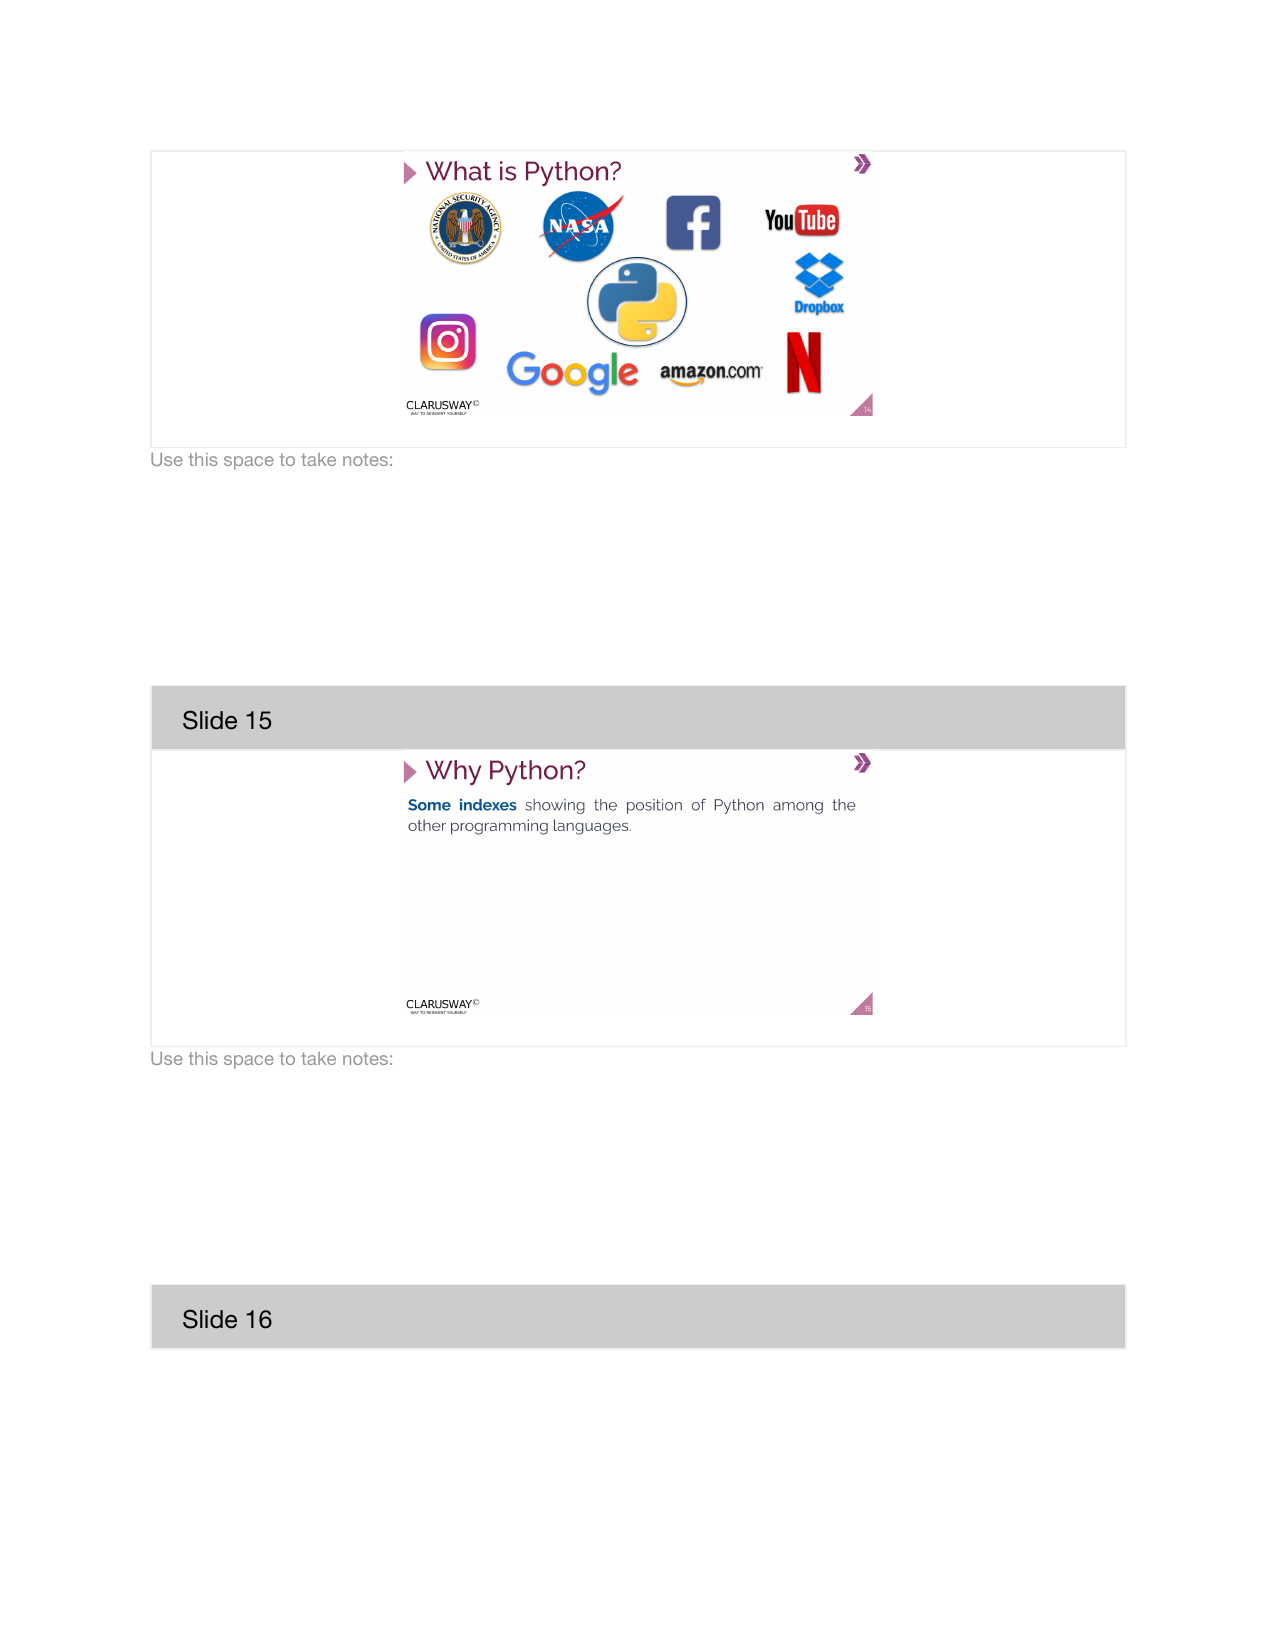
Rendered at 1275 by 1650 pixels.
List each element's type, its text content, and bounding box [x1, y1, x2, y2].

text Use this space to take notes: [150, 1047, 1125, 1071]
table_header Slide 15 [152, 686, 1125, 749]
table_cell [152, 152, 1125, 447]
picture [403, 750, 873, 1015]
text Use this space to take notes: [150, 448, 1125, 472]
table_header Slide 16 [152, 1285, 1125, 1348]
picture [403, 151, 873, 416]
table_cell [152, 751, 1125, 1046]
